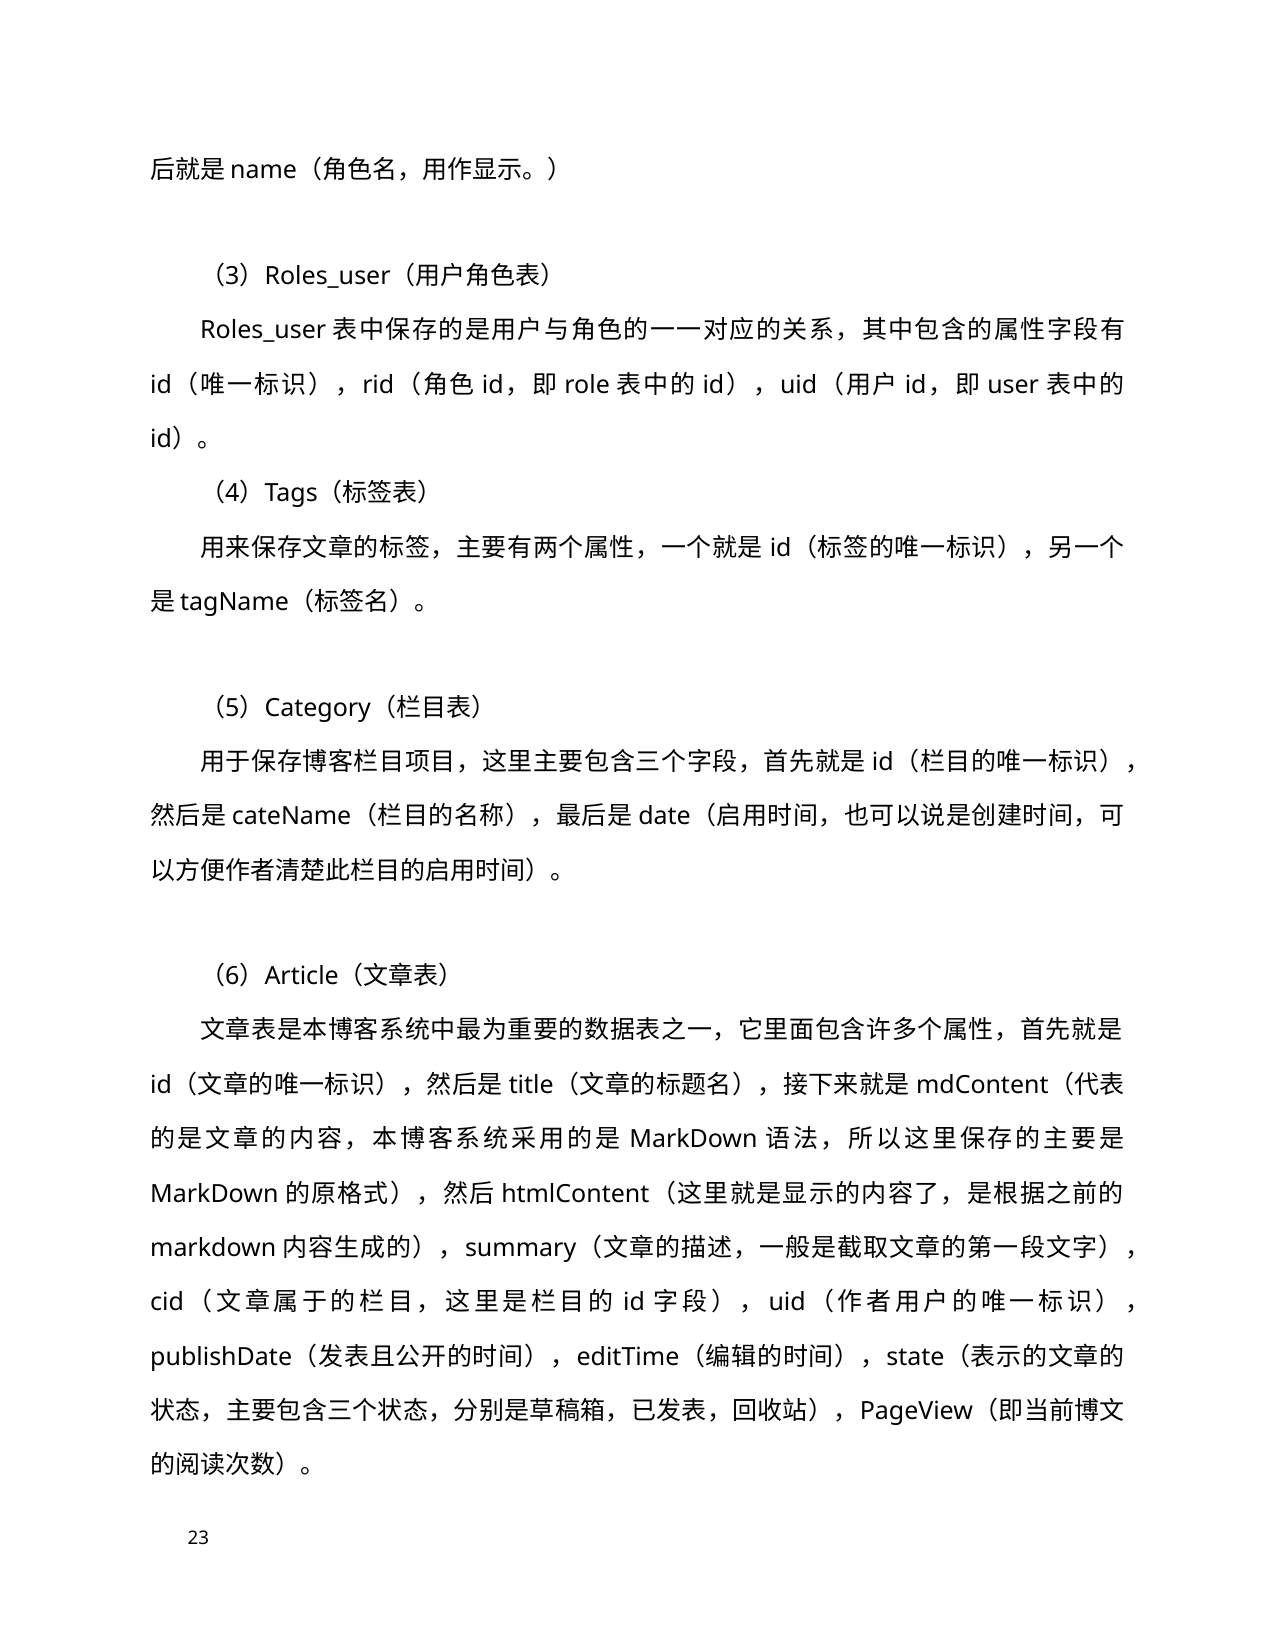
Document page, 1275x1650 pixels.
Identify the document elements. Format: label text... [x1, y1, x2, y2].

text （6）Article（文章表） [150, 956, 1125, 992]
text 用来保存文章的标签，主要有两个属性，一个就是id（标签的唯一标识），另一个是tagName（标签名）。 [150, 527, 1125, 618]
text （5）Category（栏目表） [150, 687, 1125, 723]
text Roles_user表中保存的是用户与角色的一一对应的关系，其中包含的属性字段有id（唯一标识），rid（角色id，即role表中的id），uid（用户id，即user表中的id）。 [150, 310, 1125, 455]
text 文章表是本博客系统中最为重要的数据表之一，它里面包含许多个属性，首先就是id（文章的唯一标识），然后是title（文章的标题名），接下来就是mdContent（代表的是文章的内容，本博客系统采用的是MarkDown语法，所以这里保存的主要是MarkDown的原格式），然后htmlContent（这里就是显示的内容了，是根据之前的markdown内容生成的），summary（文章的描述，一般是截取文章的第一段文字），cid（文章属于的栏目，这里是栏目的id字段），uid（作者用户的唯一标识），publishDate（发表且公开的时间），editTime（编辑的时间），state（表示的文章的状态，主要包含三个状态，分别是草稿箱，已发表，回收站），PageView（即当前博文的阅读次数）。 [150, 1010, 1125, 1481]
text 用于保存博客栏目项目，这里主要包含三个字段，首先就是id（栏目的唯一标识），然后是cateName（栏目的名称），最后是date（启用时间，也可以说是创建时间，可以方便作者清楚此栏目的启用时间）。 [150, 741, 1125, 886]
text （4）Tags（标签表） [150, 473, 1125, 509]
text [150, 150, 1125, 186]
text （3）Roles_user（用户角色表） [150, 255, 1125, 292]
